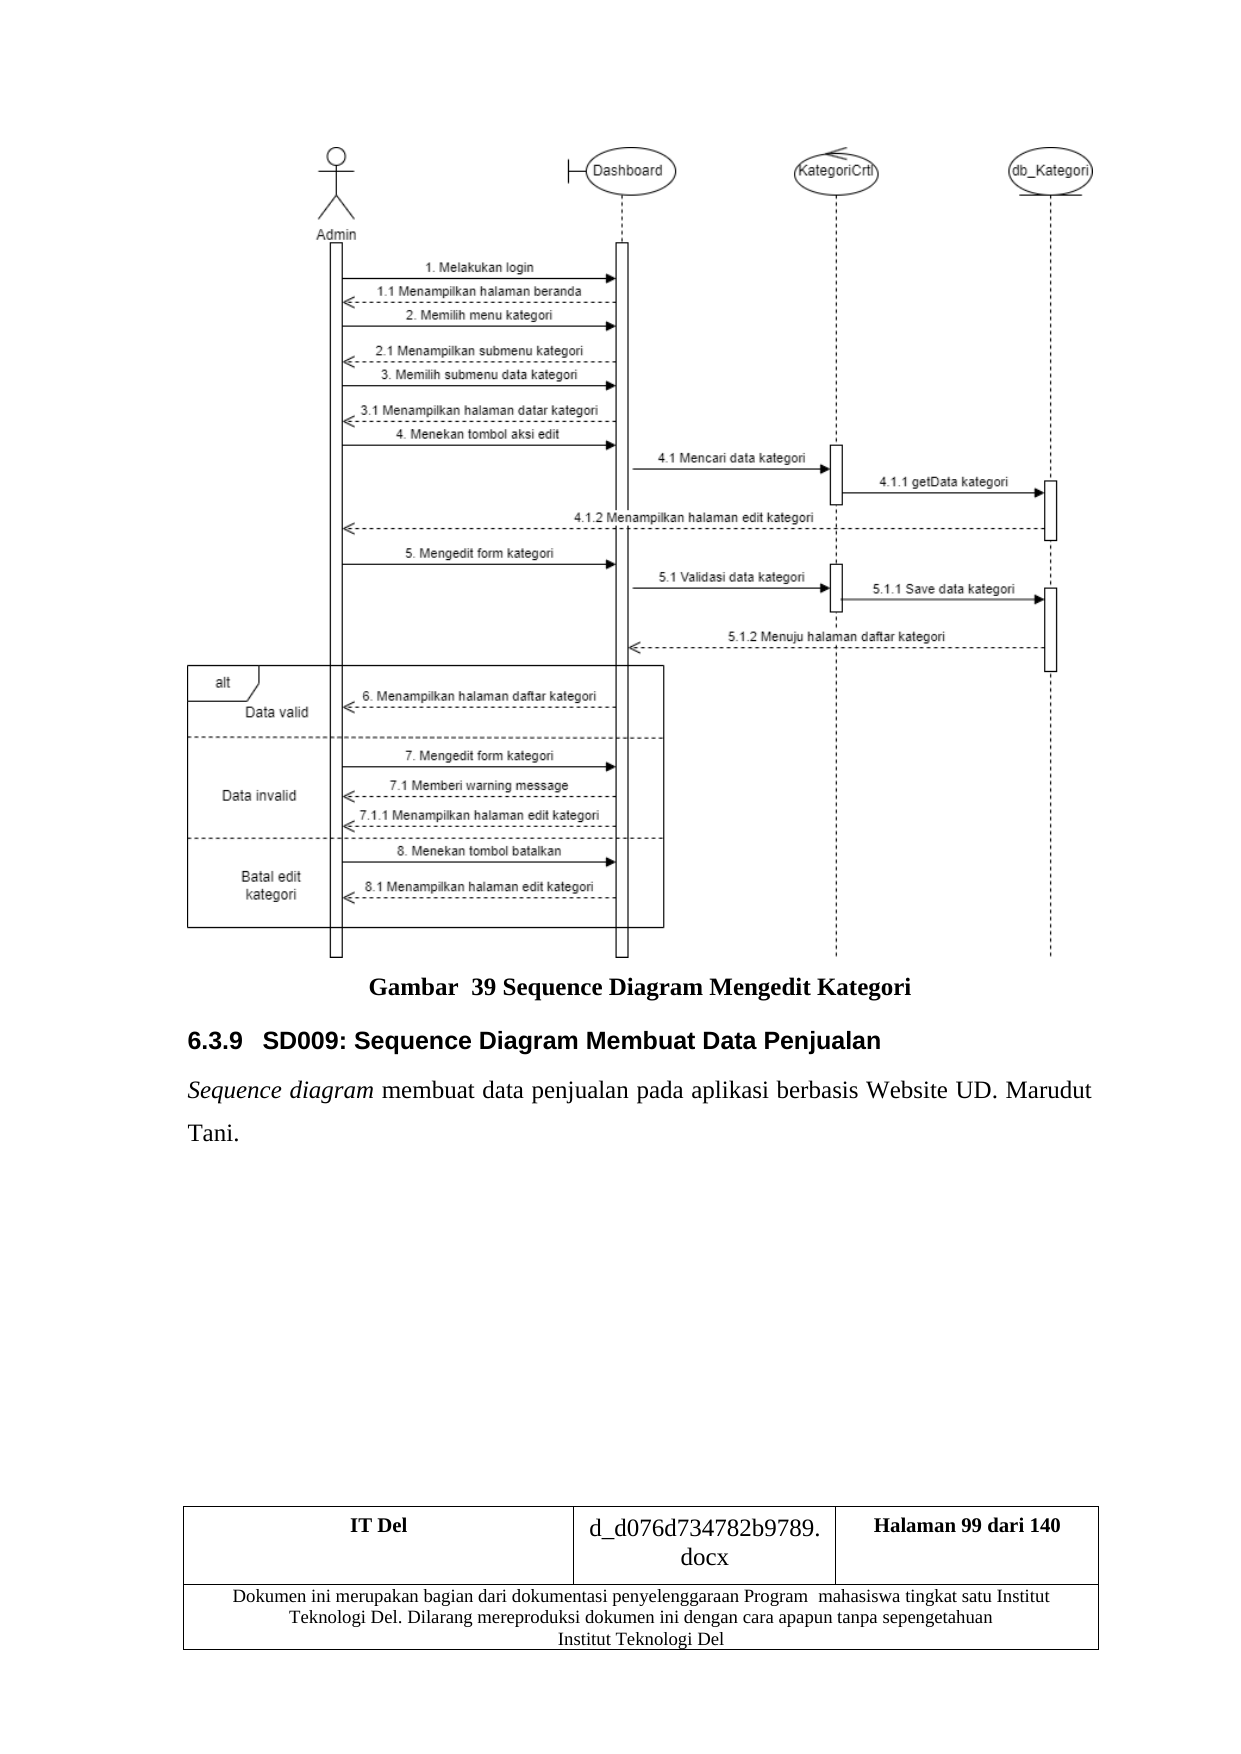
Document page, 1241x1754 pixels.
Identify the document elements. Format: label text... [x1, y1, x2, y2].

subtitle SD009: Sequence Diagram Membuat Data Penjualan [187, 1026, 1092, 1055]
text Gambar 39 Sequence Diagram Mengedit Kategori [187, 972, 1092, 1001]
text Sequence diagram membuat data penjualan pada aplikasi berbasis Website UD. Marudut Tani. [187, 1075, 1092, 1147]
picture [187, 147, 1093, 958]
